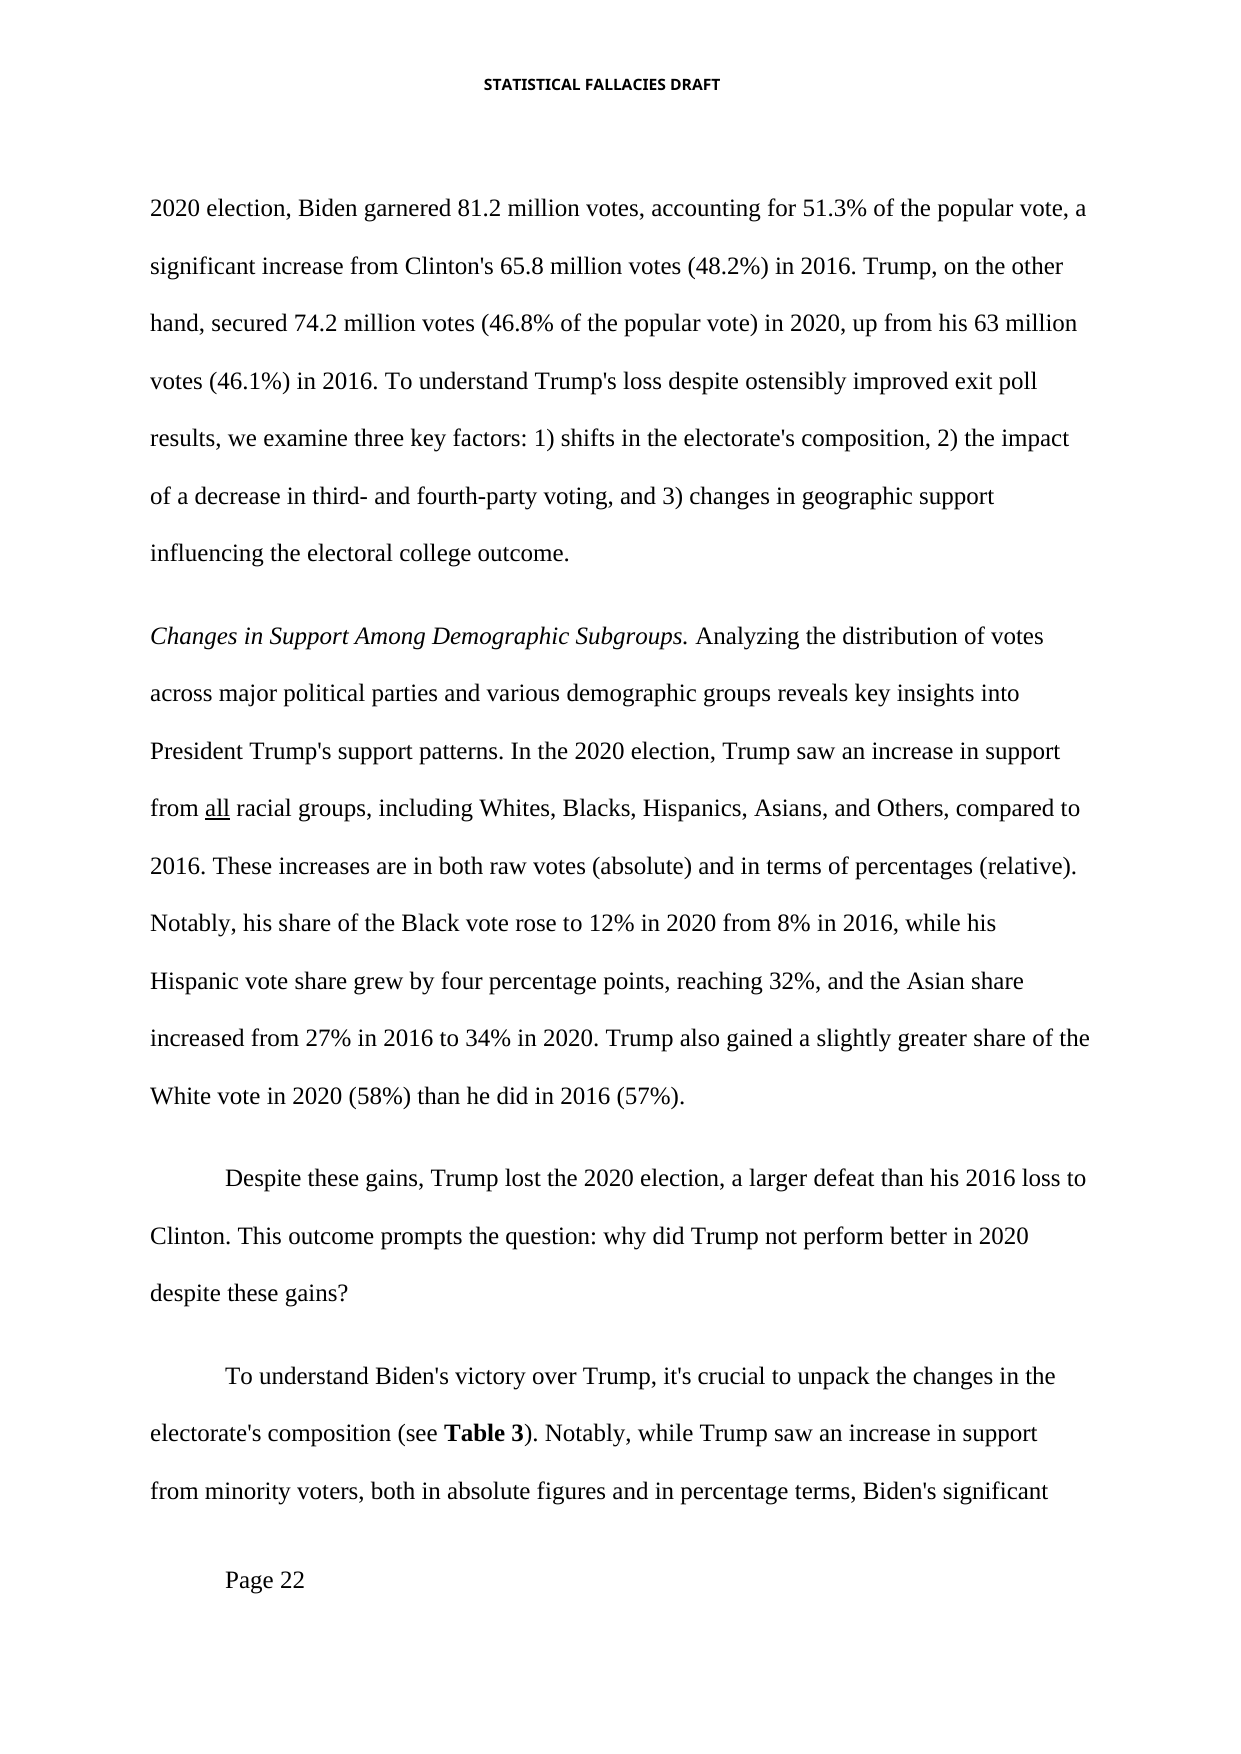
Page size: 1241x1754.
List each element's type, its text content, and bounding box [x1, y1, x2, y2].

text Changes in Support Among Demographic Subgroups. Analyzing the distribution of votes across major political parties and various demographic groups reveals key insights into President Trump's support patterns. In the 2020 election, Trump saw an increase in support from all racial groups, including Whites, Blacks, Hispanics, Asians, and Others, compared to 2016. These increases are in both raw votes (absolute) and in terms of percentages (relative). Notably, his share of the Black vote rose to 12% in 2020 from 8% in 2016, while his Hispanic vote share grew by four percentage points, reaching 32%, and the Asian share increased from 27% in 2016 to 34% in 2020. Trump also gained a slightly greater share of the White vote in 2020 (58%) than he did in 2016 (57%). [150, 621, 1090, 1110]
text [150, 1361, 1090, 1505]
text Despite these gains, Trump lost the 2020 election, a larger defeat than his 2016 loss to Clinton. This outcome prompts the question: why did Trump not perform better in 2020 despite these gains? [150, 1163, 1090, 1307]
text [150, 193, 1090, 567]
